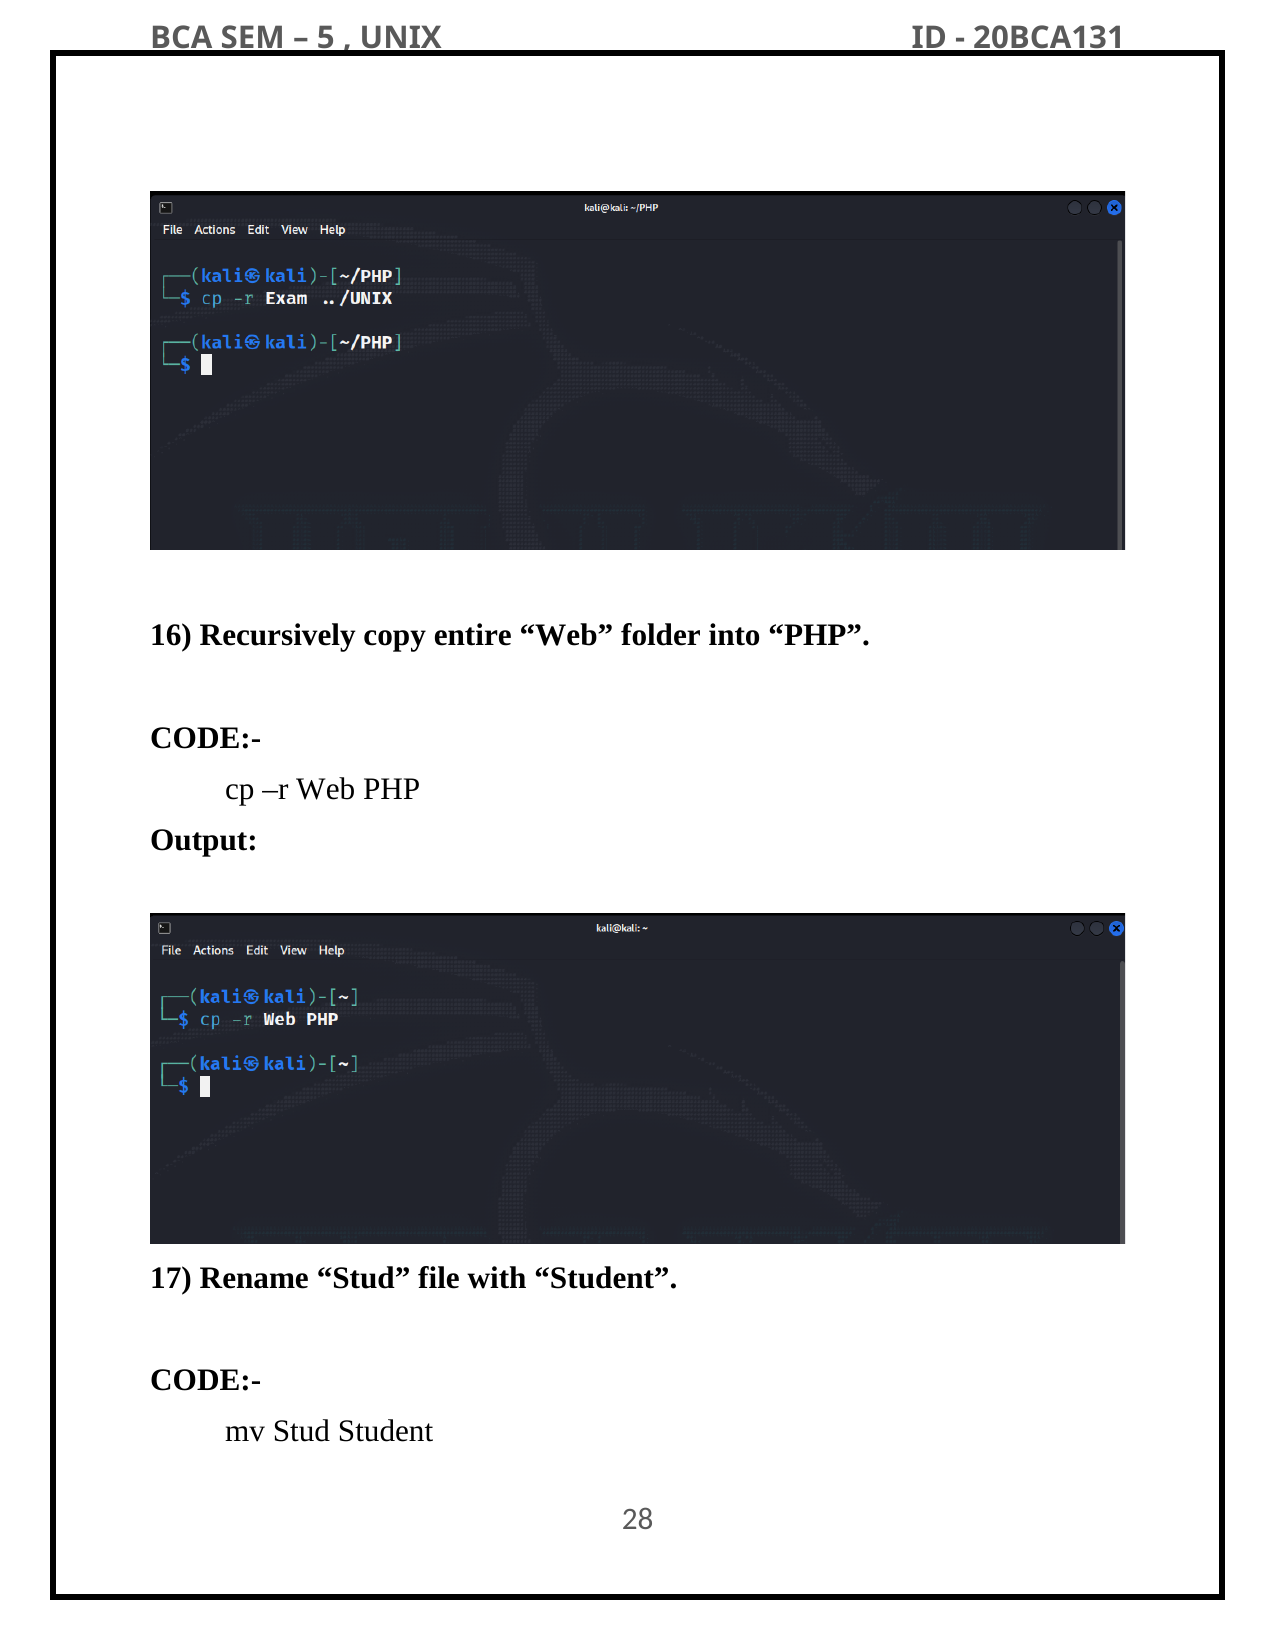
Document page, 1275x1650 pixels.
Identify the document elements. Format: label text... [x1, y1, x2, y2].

text 16) Recursively copy entire “Web” folder into “PHP”. [150, 616, 1125, 652]
text CODE:- [150, 719, 1125, 755]
text CODE:- [150, 1361, 1125, 1397]
text Output: [150, 821, 1125, 857]
text mv Stud Student [150, 1413, 1125, 1449]
picture [150, 913, 1125, 1244]
text cp –r Web PHP [150, 770, 1125, 806]
picture [150, 191, 1125, 550]
text 17) Rename “Stud” file with “Student”. [150, 1259, 1125, 1295]
